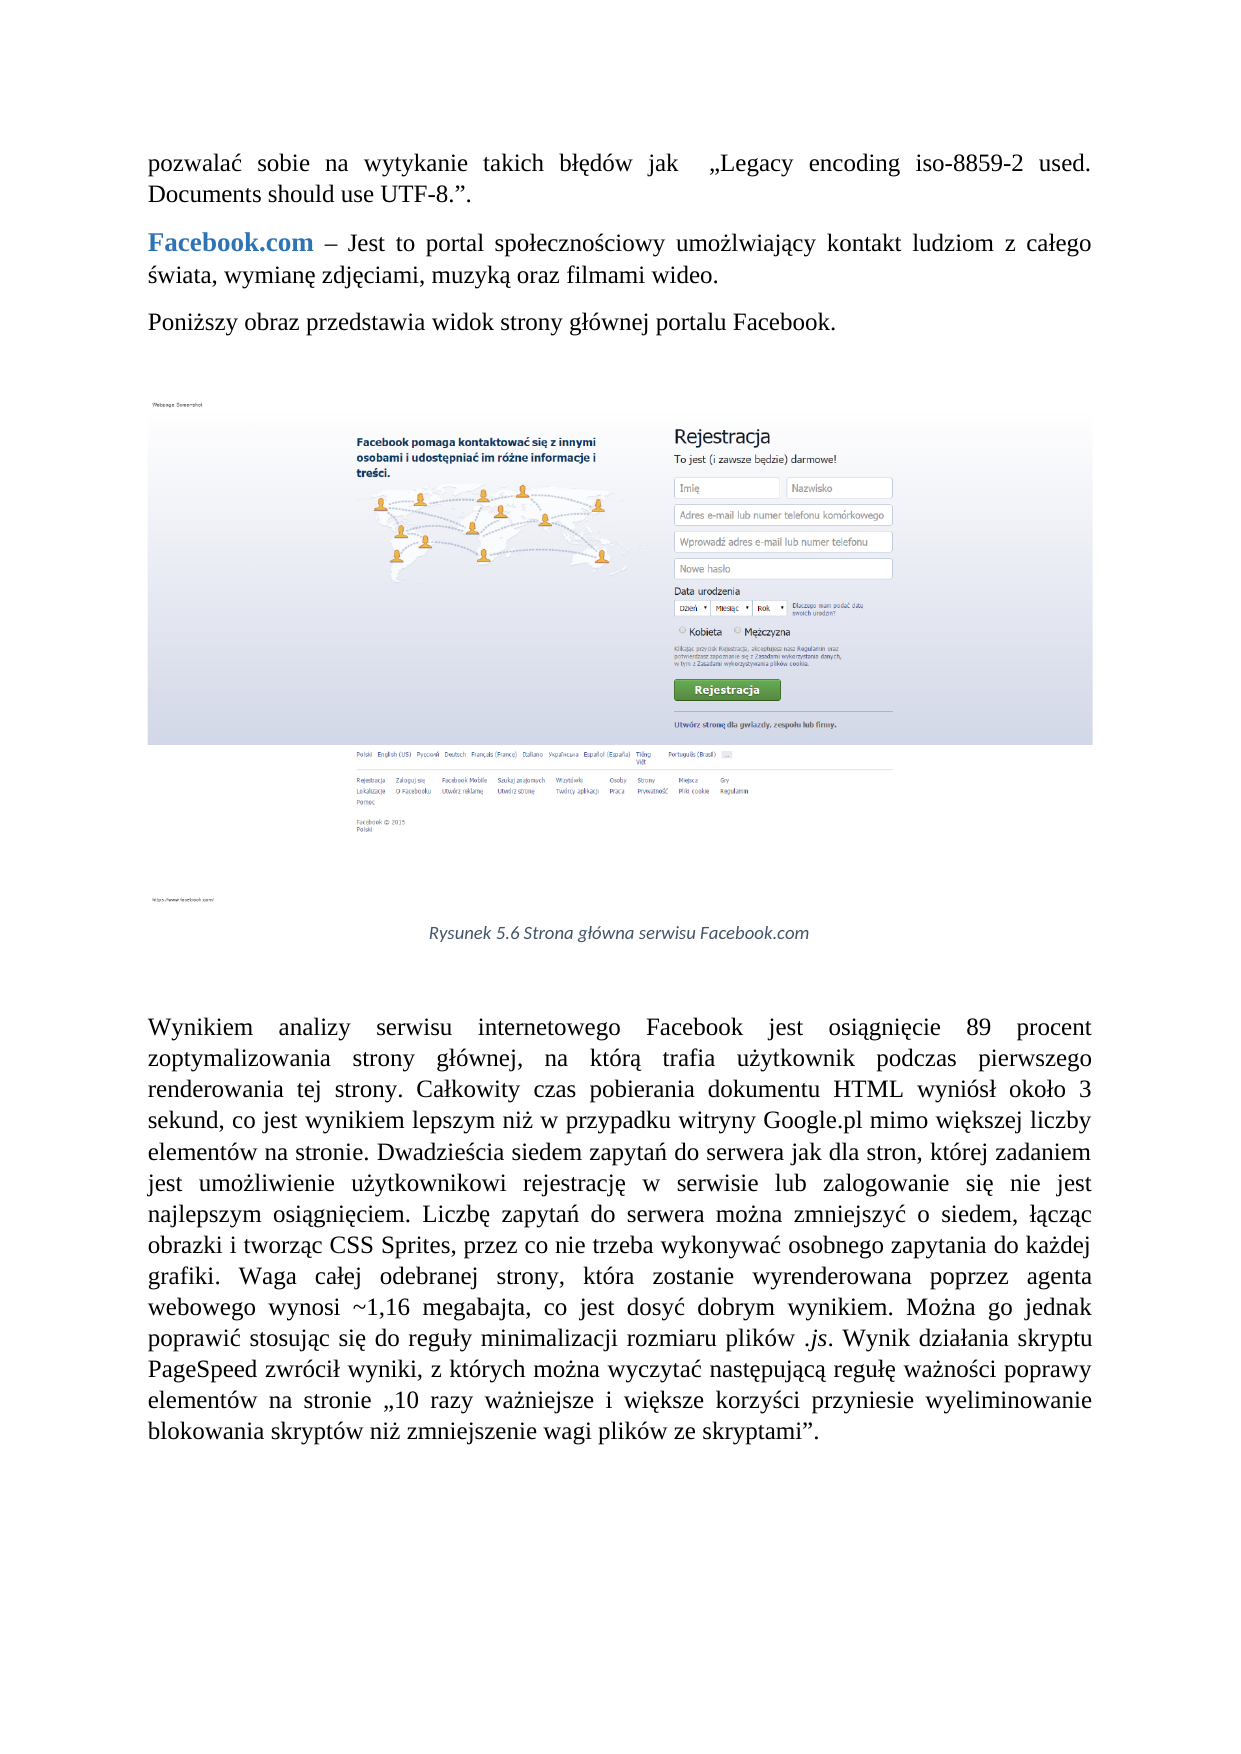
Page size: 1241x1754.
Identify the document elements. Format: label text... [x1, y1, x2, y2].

picture [147, 402, 1093, 902]
text Facebook.com – Jest to portal społecznościowy umożlwiający kontakt ludziom z całego świata, wymianę zdjęciami, muzyką oraz filmami wideo. [148, 226, 1093, 288]
text Poniższy obraz przedstawia widok strony głównej portalu Facebook. [148, 307, 1093, 336]
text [148, 148, 1093, 207]
text Wynikiem analizy serwisu internetowego Facebook jest osiągnięcie 89 procent zoptymalizowania strony głównej, na którą trafia użytkownik podczas pierwszego renderowania tej strony. Całkowity czas pobierania dokumentu HTML wyniósł około 3 sekund, co jest wynikiem lepszym niż w przypadku witryny Google.pl mimo większej liczby elementów na stronie. Dwadzieścia siedem zapytań do serwera jak dla stron, której zadaniem jest umożliwienie użytkownikowi rejestrację w serwisie lub zalogowanie się nie jest najlepszym osiągnięciem. Liczbę zapytań do serwera można zmniejszyć o siedem, łącząc obrazki i tworząc CSS Sprites, przez co nie trzeba wykonywać osobnego zapytania do każdej grafiki. Waga całej odebranej strony, która zostanie wyrenderowana poprzez agenta webowego wynosi ~1,16 megabajta, co jest dosyć dobrym wynikiem. Można go jednak poprawić stosując się do reguły minimalizacji rozmiaru plików .js. Wynik działania skryptu PageSpeed zwrócił wyniki, z których można wyczytać następującą regułę ważności poprawy elementów na stronie „10 razy ważniejsze i większe korzyści przyniesie wyeliminowanie blokowania skryptów niż zmniejszenie wagi plików ze skryptami”. [148, 1012, 1093, 1445]
